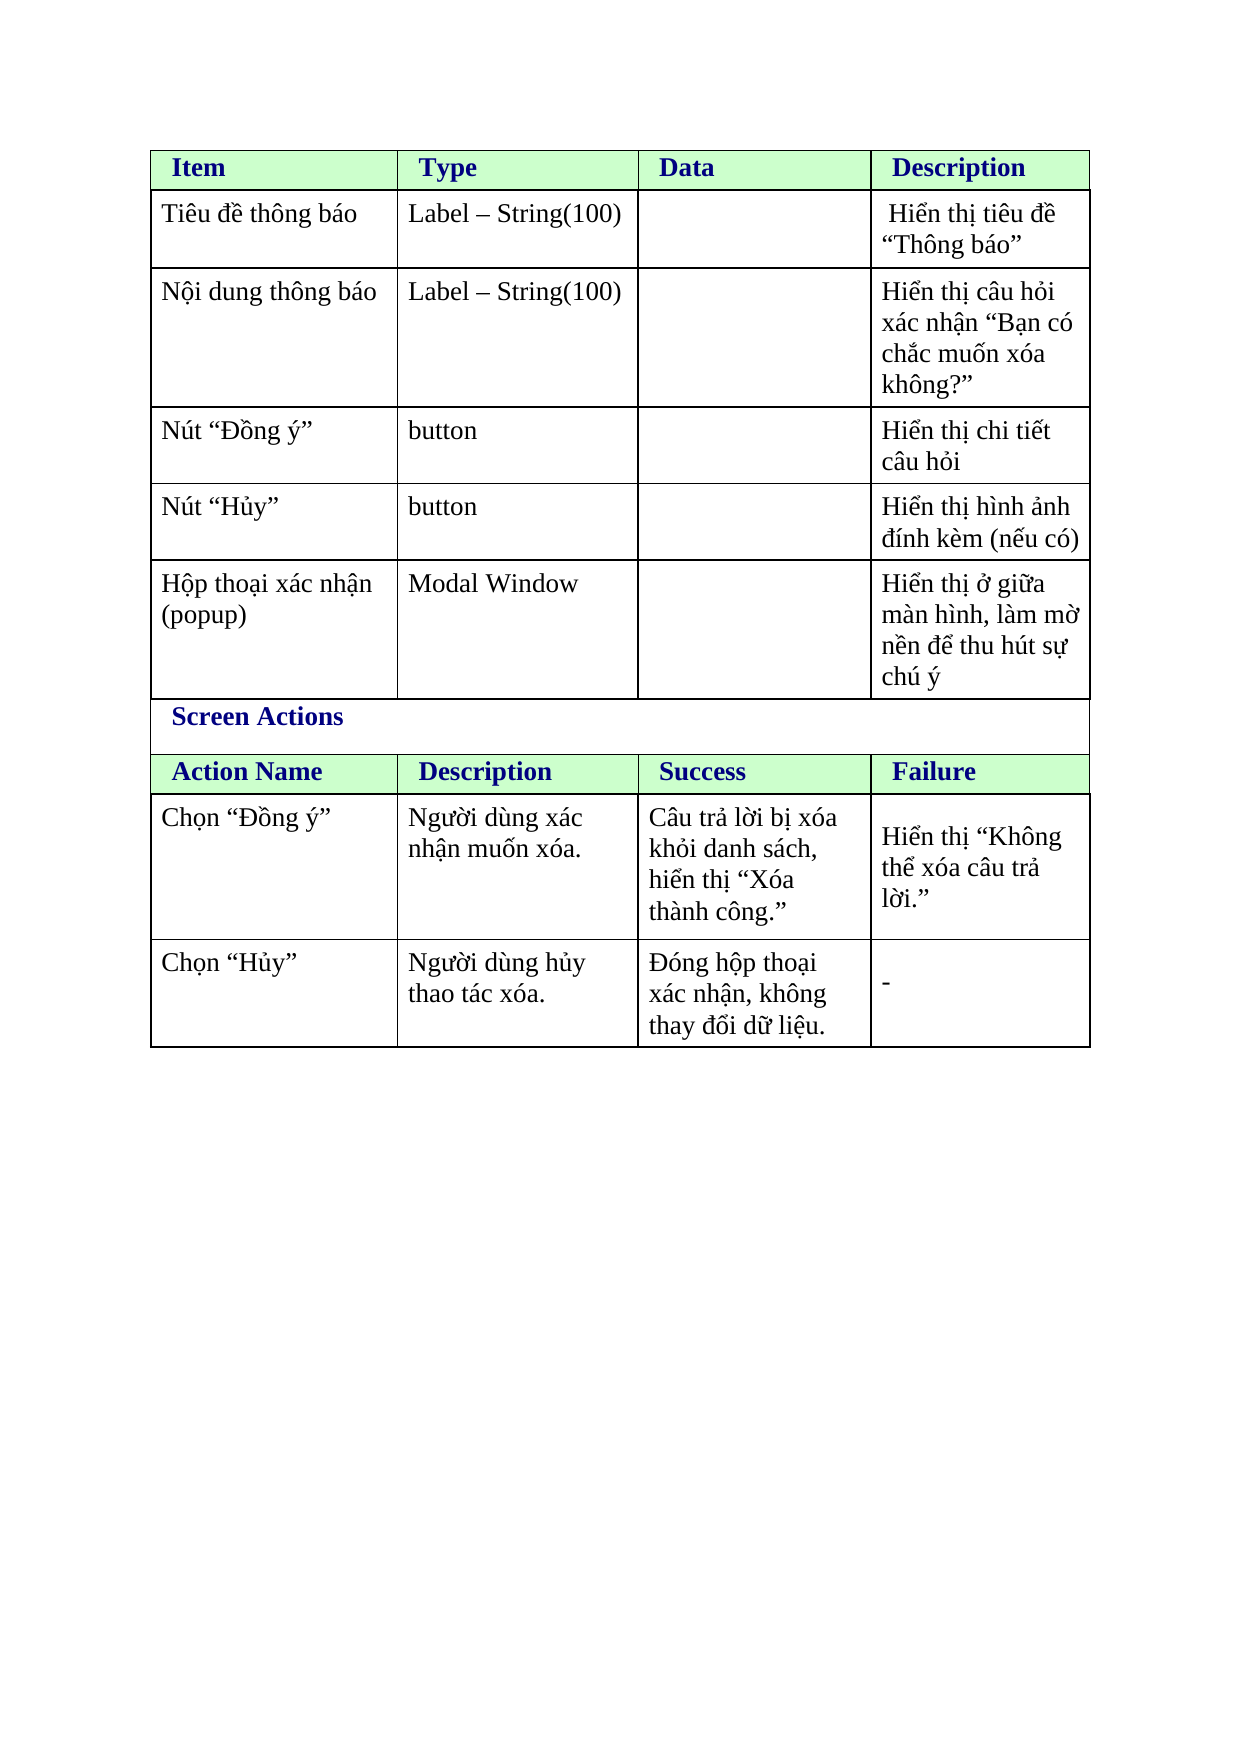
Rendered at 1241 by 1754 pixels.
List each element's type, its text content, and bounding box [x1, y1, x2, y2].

table_cell Data [639, 151, 870, 189]
table_cell Chọn “Hủy” [152, 940, 397, 1046]
table_cell [639, 191, 870, 267]
table_cell [639, 484, 870, 559]
table_cell Đóng hộp thoại xác nhận, không thay đổi dữ liệu. [639, 940, 870, 1046]
table_cell Description [872, 151, 1089, 189]
table_cell Modal Window [398, 561, 637, 698]
table_cell Chọn “Đồng ý” [152, 795, 397, 938]
table_cell Hiển thị ở giữa màn hình, làm mờ nền để thu hút sự chú ý [872, 561, 1089, 698]
table_cell Tiêu đề thông báo [152, 191, 397, 267]
table_cell Failure [872, 755, 1089, 793]
table_cell Screen Actions [151, 700, 1089, 754]
table_cell Type [398, 151, 638, 189]
table_cell Nút “Đồng ý” [152, 408, 397, 482]
table_cell button [398, 484, 637, 559]
table_cell Người dùng hủy thao tác xóa. [398, 940, 637, 1046]
table_cell Người dùng xác nhận muốn xóa. [398, 795, 637, 938]
table_cell Action Name [151, 755, 397, 793]
table_cell [639, 561, 870, 698]
table_cell Hiển thị hình ảnh đính kèm (nếu có) [872, 484, 1089, 559]
table_cell [639, 408, 870, 482]
table_cell Hiển thị câu hỏi xác nhận “Bạn có chắc muốn xóa không?” [872, 269, 1089, 406]
table_cell Item [151, 151, 397, 189]
table_cell Nút “Hủy” [152, 484, 397, 559]
table_cell Success [639, 755, 870, 793]
table_cell [639, 269, 870, 406]
table_cell Description [398, 755, 638, 793]
table_cell Label – String(100) [398, 191, 637, 267]
table_cell Hiển thị tiêu đề “Thông báo” [872, 191, 1089, 267]
table_cell Câu trả lời bị xóa khỏi danh sách, hiển thị “Xóa thành công.” [639, 795, 870, 938]
table_cell Label – String(100) [398, 269, 637, 406]
table_cell Hiển thị chi tiết câu hỏi [872, 408, 1089, 482]
table_cell button [398, 408, 637, 482]
table_cell - [872, 940, 1089, 1046]
table_cell Hộp thoại xác nhận (popup) [152, 561, 397, 698]
table_cell Nội dung thông báo [152, 269, 397, 406]
table_cell Hiển thị “Không thể xóa câu trả lời.” [872, 795, 1089, 938]
